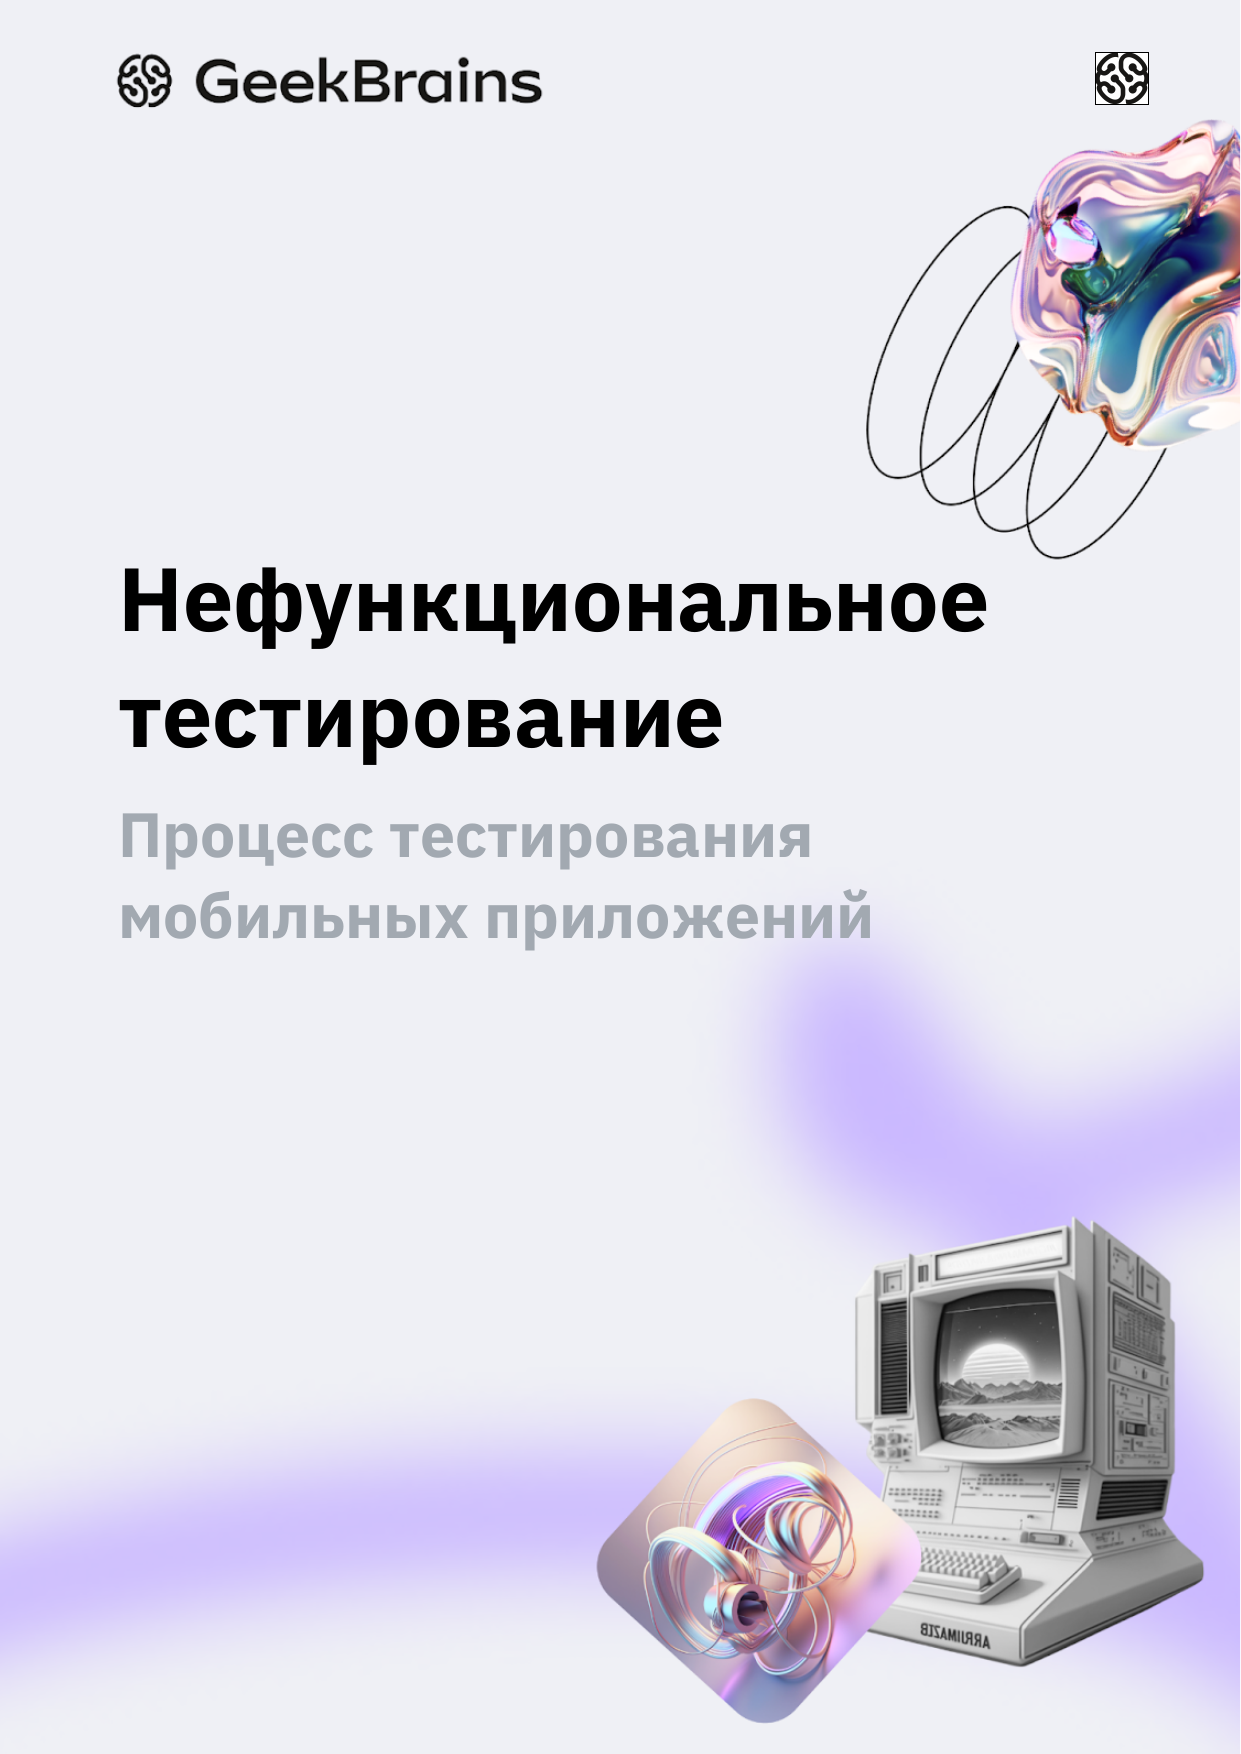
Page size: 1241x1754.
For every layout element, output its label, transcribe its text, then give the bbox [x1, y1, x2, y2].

text Процесс тестирования мобильных приложений [118, 793, 1122, 956]
title Нефункциональное тестирование [118, 539, 1122, 772]
picture [0, 0, 1241, 1754]
